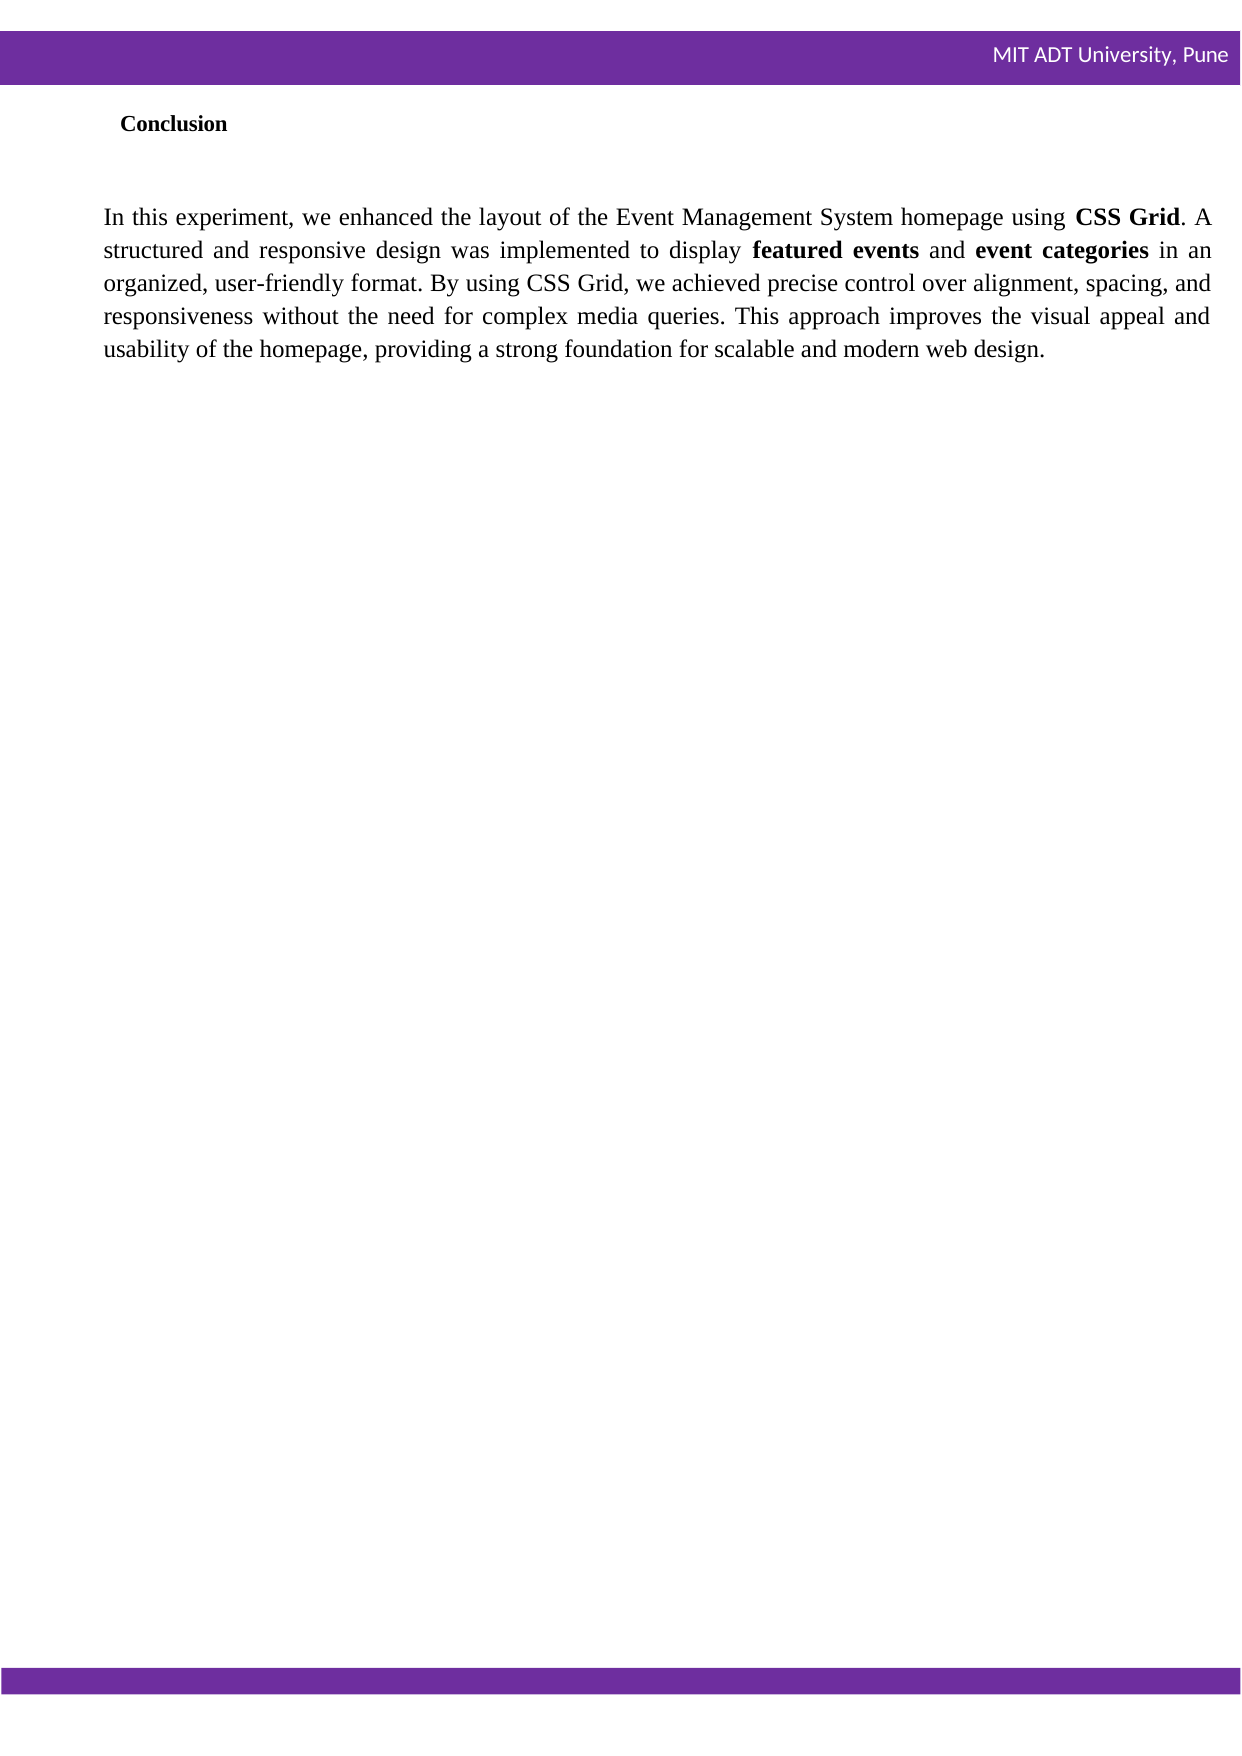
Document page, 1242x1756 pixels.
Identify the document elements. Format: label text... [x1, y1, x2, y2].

text In this experiment, we enhanced the layout of the Event Management System homepage using CSS Grid. A structured and responsive design was implemented to display featured events and event categories in an organized, user-friendly format. By using CSS Grid, we achieved precise control over alignment, spacing, and responsiveness without the need for complex media queries. This approach improves the visual appeal and usability of the homepage, providing a strong foundation for scalable and modern web design. [103, 202, 1212, 363]
subtitle Conclusion [120, 110, 1212, 136]
